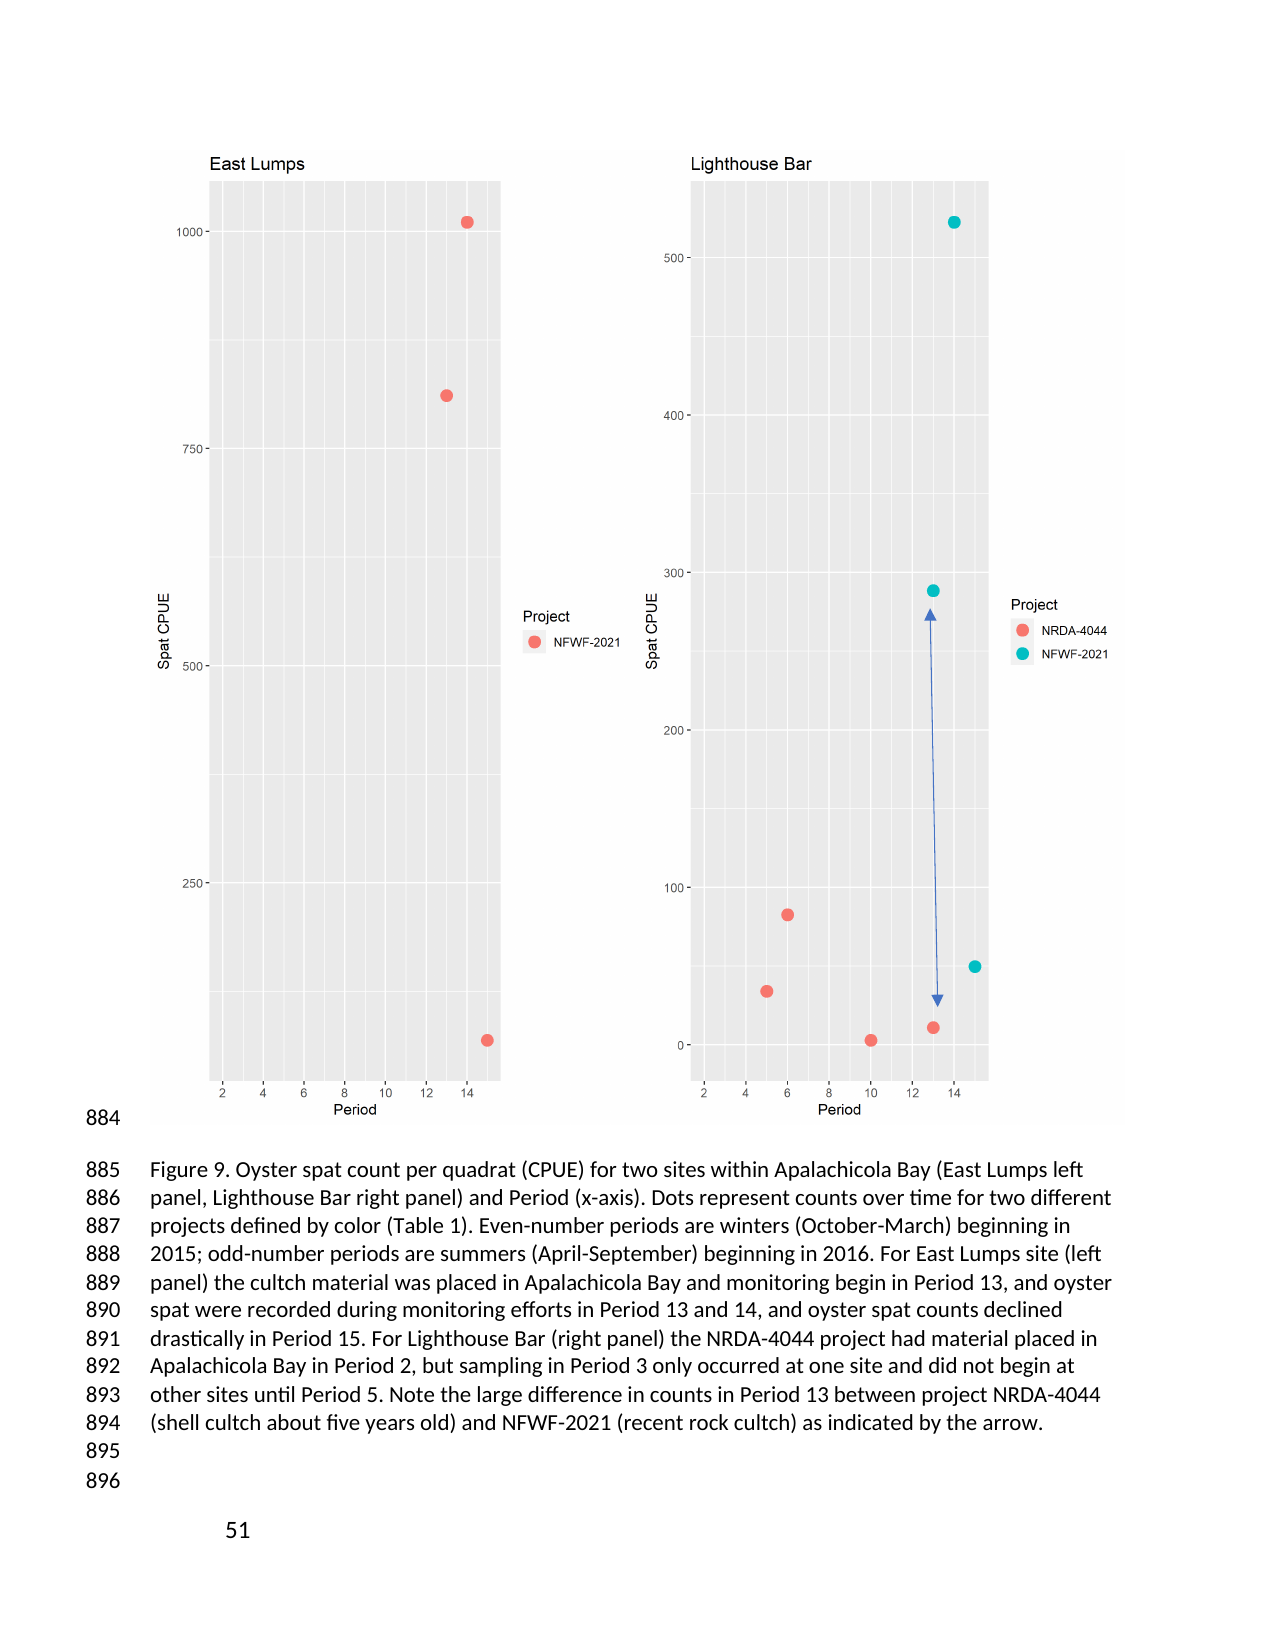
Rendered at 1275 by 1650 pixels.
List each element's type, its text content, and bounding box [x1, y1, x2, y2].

text Figure 9. Oyster spat count per quadrat (CPUE) for two sites within Apalachicola Bay (East Lumps left panel, Lighthouse Bar right panel) and Period (x-axis). Dots represent counts over time for two different projects defined by color (Table 1). Even-number periods are winters (October-March) beginning in 2015; odd-number periods are summers (April-September) beginning in 2016. For East Lumps site (left panel) the cultch material was placed in Apalachicola Bay and monitoring begin in Period 13, and oyster spat were recorded during monitoring efforts in Period 13 and 14, and oyster spat counts declined drastically in Period 15. For Lighthouse Bar (right panel) the NRDA-4044 project had material placed in Apalachicola Bay in Period 2, but sampling in Period 3 only occurred at one site and did not begin at other sites until Period 5. Note the large difference in counts in Period 13 between project NRDA-4044 (shell cultch about five years old) and NFWF-2021 (recent rock cultch) as indicated by the arrow. [150, 1156, 1125, 1436]
picture [150, 150, 1125, 1125]
